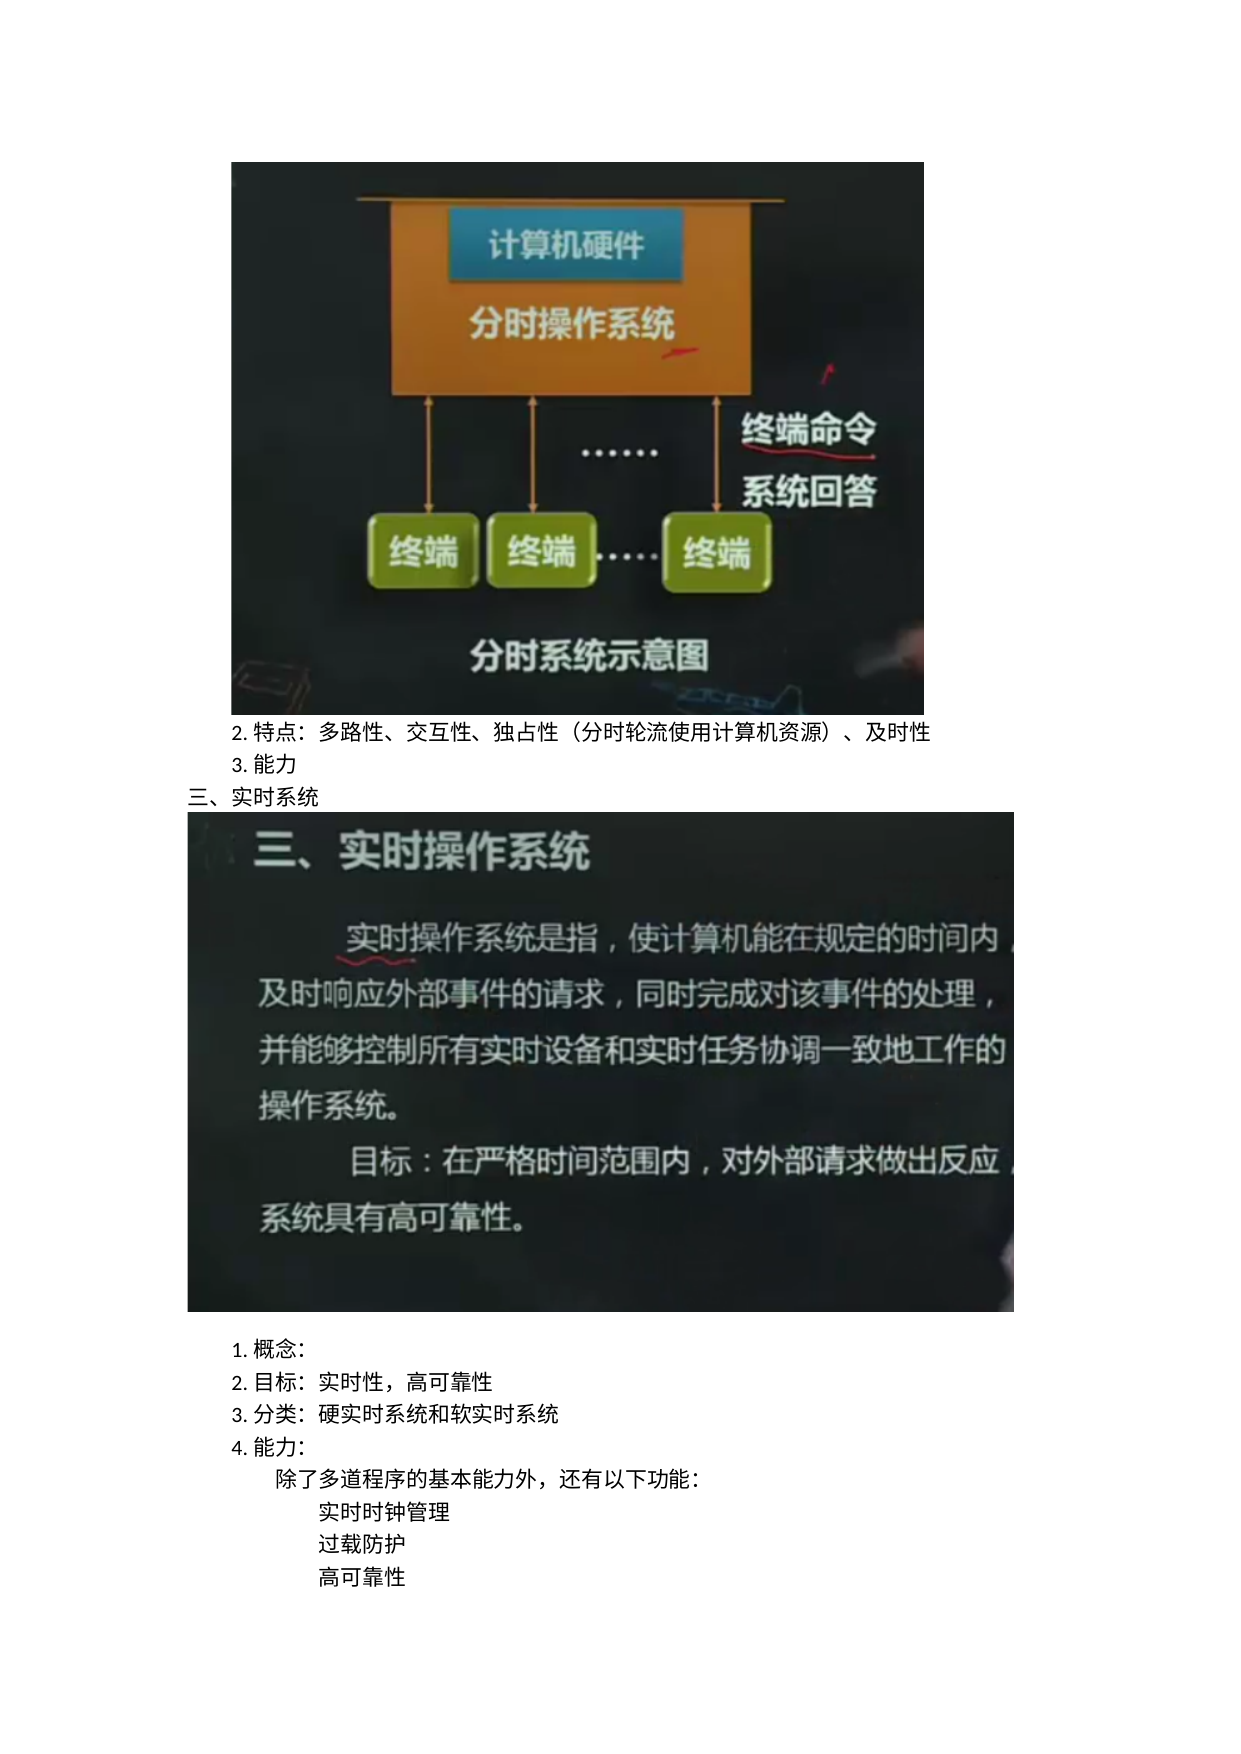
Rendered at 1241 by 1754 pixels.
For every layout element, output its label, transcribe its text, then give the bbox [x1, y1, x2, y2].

picture [231, 162, 924, 715]
list 过载防护 [275, 1527, 1053, 1559]
list 能力 [187, 747, 1053, 779]
list 概念： [187, 1332, 1053, 1364]
list 目标：实时性，高可靠性 [187, 1364, 1053, 1397]
list 实时系统 [187, 779, 1053, 812]
list 高可靠性 [275, 1559, 1053, 1592]
list 除了多道程序的基本能力外，还有以下功能： [231, 1462, 1053, 1494]
list 实时时钟管理 [275, 1494, 1053, 1527]
list 分类：硬实时系统和软实时系统 [187, 1397, 1053, 1429]
picture [187, 812, 1014, 1312]
list 特点：多路性、交互性、独占性（分时轮流使用计算机资源）、及时性 [187, 714, 1053, 747]
list 能力： [187, 1429, 1053, 1462]
